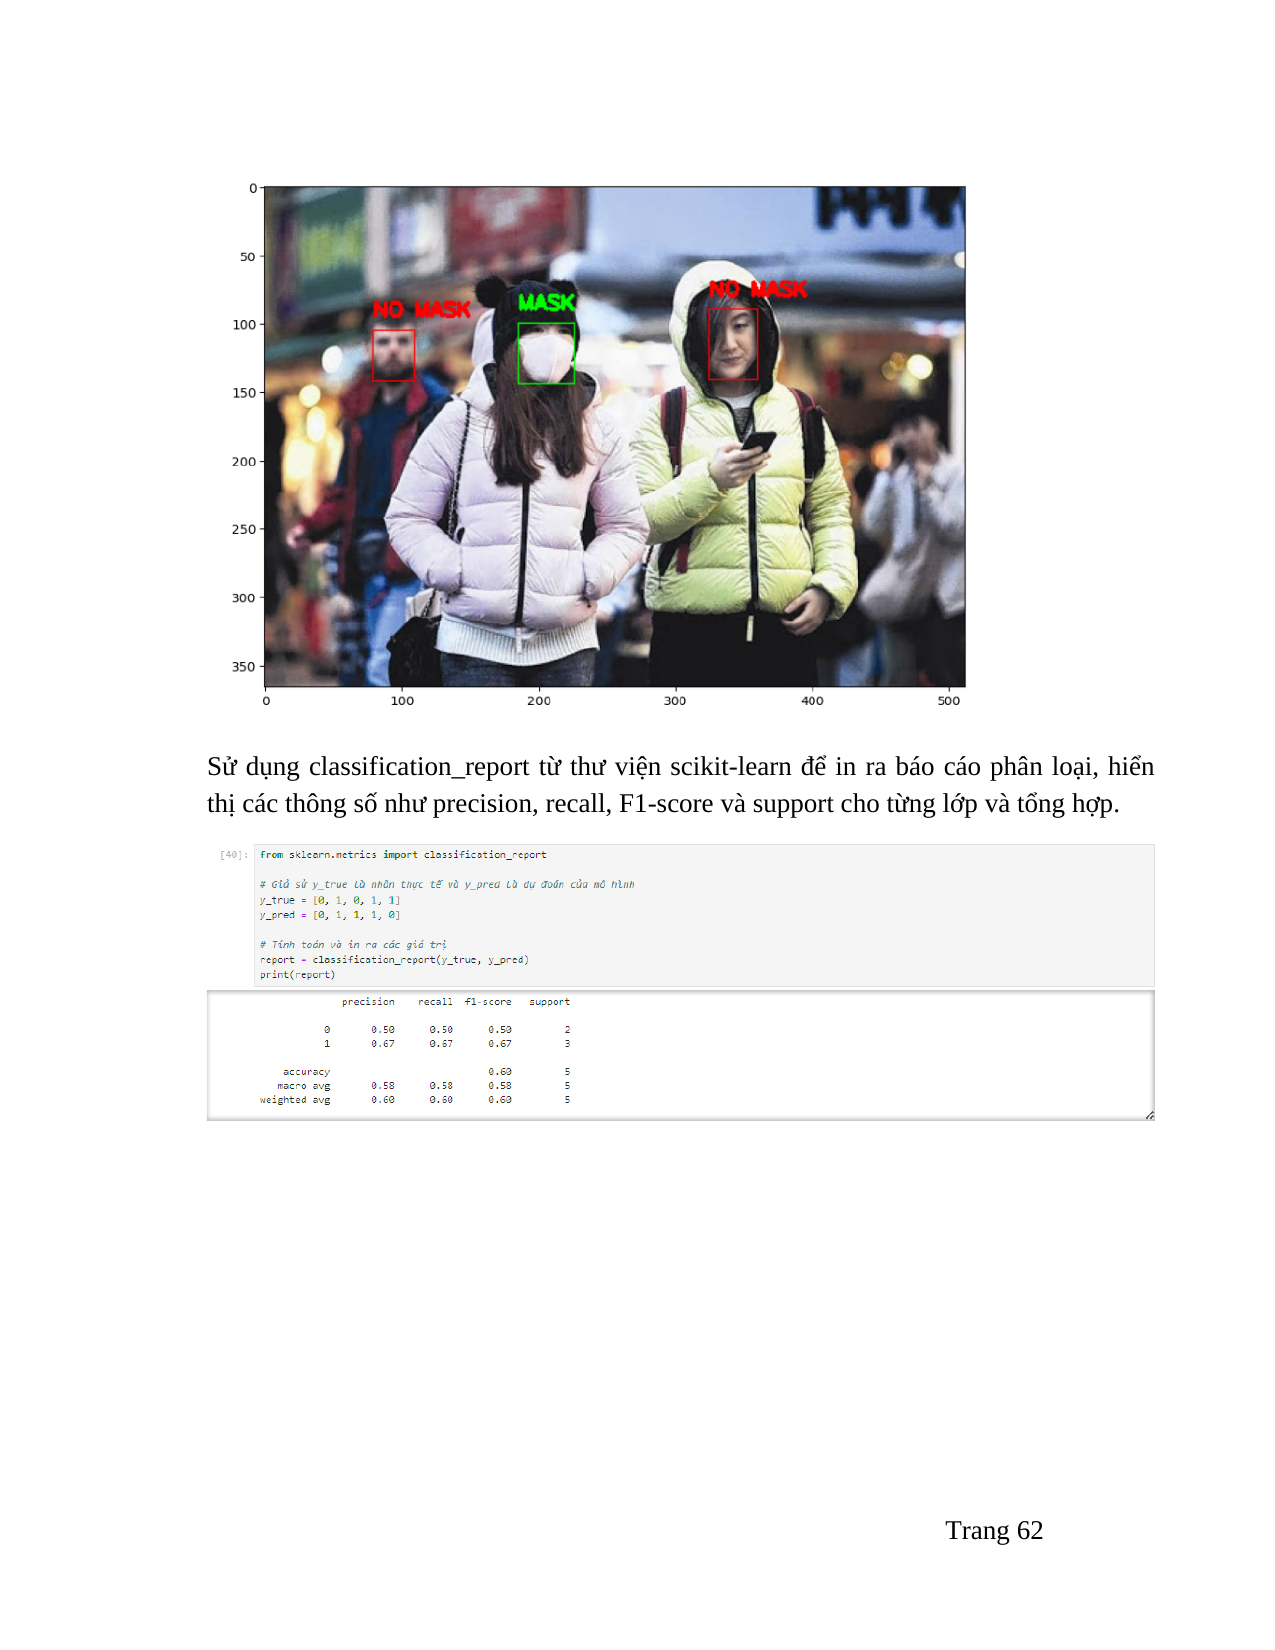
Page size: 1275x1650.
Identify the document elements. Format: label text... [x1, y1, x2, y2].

picture [206, 177, 1156, 727]
text Sử dụng classification_report từ thư viện scikit-learn để in ra báo cáo phân loại, hiển thị các thông số như precision, recall, F1-score và support cho từng lớp và tổng hợp. [207, 749, 1157, 818]
picture [206, 840, 1156, 1122]
